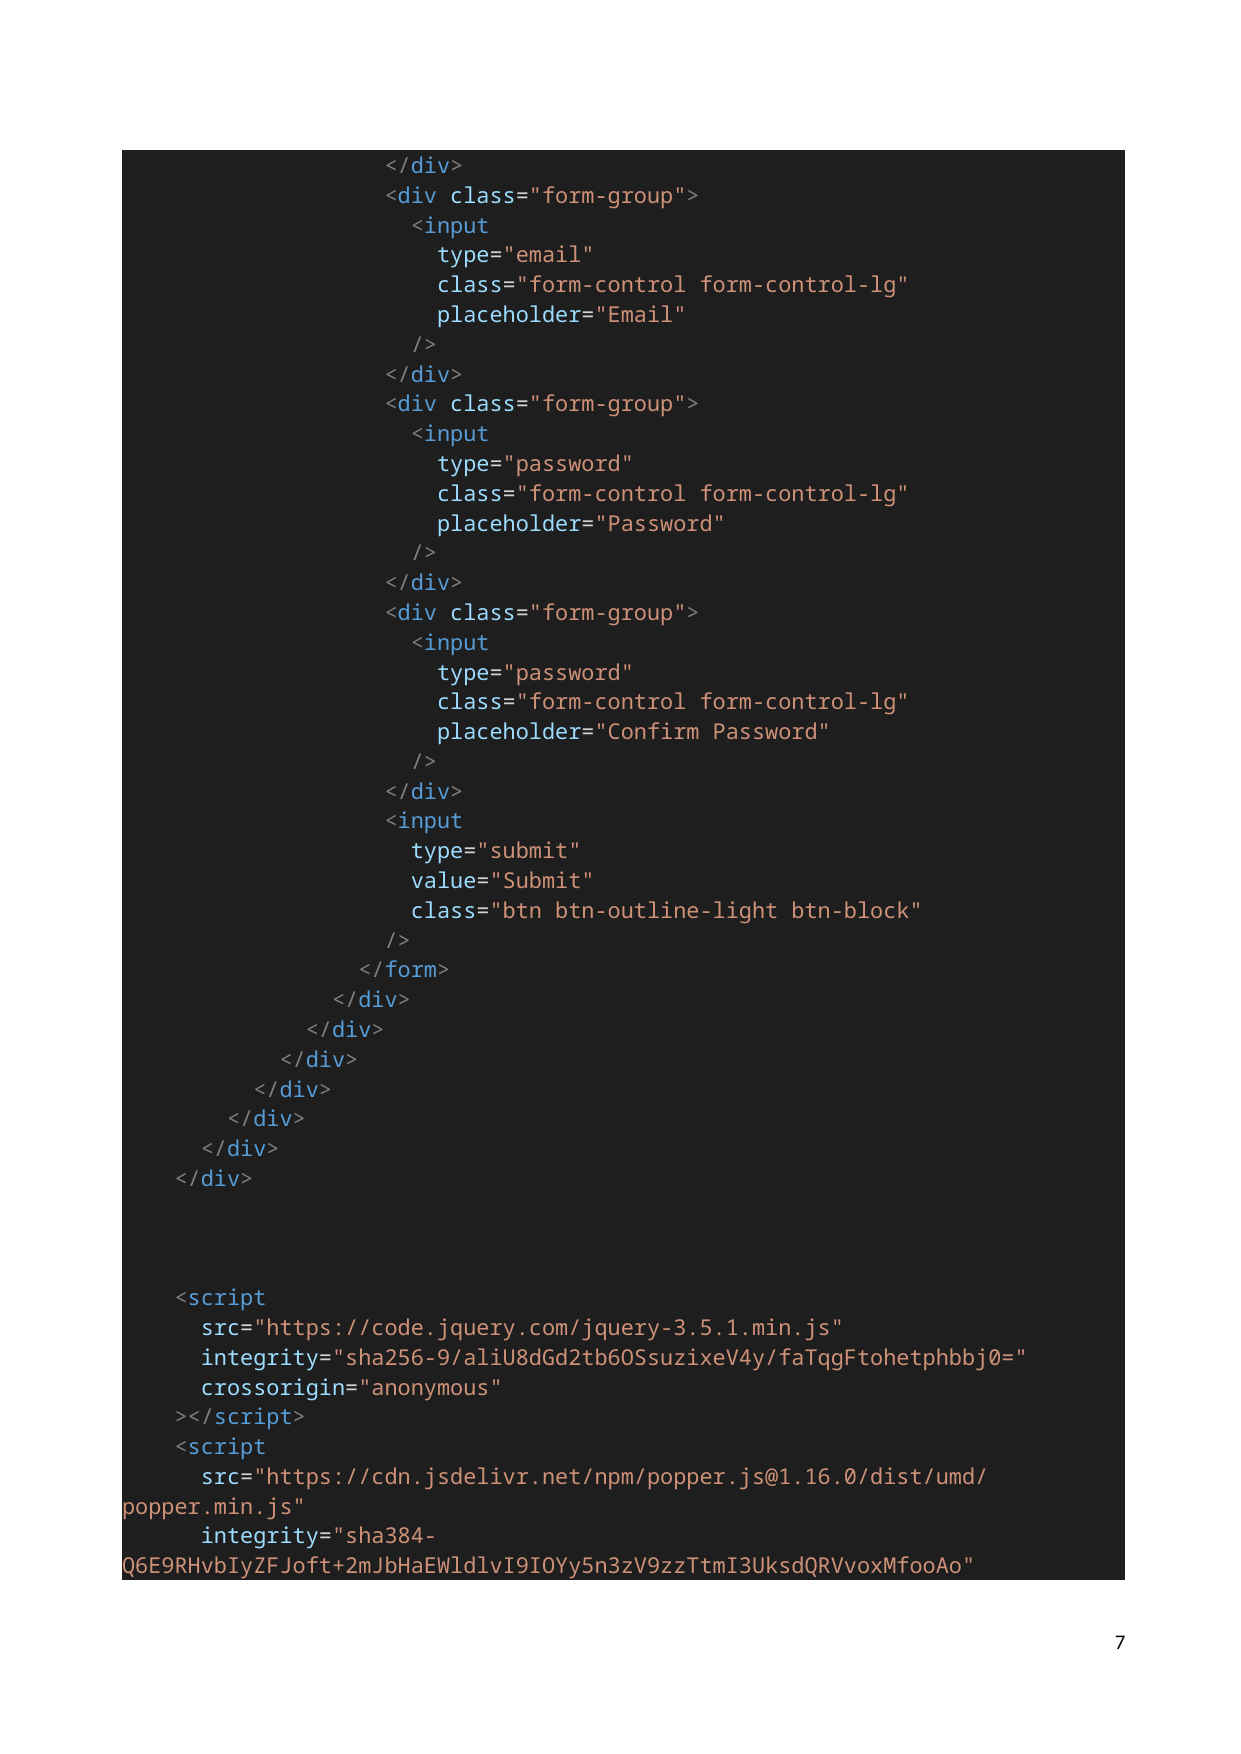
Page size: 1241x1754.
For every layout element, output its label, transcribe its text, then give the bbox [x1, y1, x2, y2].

text <script [122, 1431, 1125, 1461]
text </div> [122, 358, 1125, 388]
text crossorigin="anonymous" [122, 1371, 1125, 1401]
text placeholder="Email" [122, 299, 1125, 329]
text type="submit" [122, 835, 1125, 865]
text placeholder="Password" [122, 507, 1125, 537]
text </div> [122, 1014, 1125, 1044]
text class="btn btn-outline-light btn-block" [122, 895, 1125, 924]
text src="https://code.jquery.com/jquery-3.5.1.min.js" [122, 1312, 1125, 1342]
text class="form-control form-control-lg" [122, 269, 1125, 299]
text integrity="sha384-Q6E9RHvbIyZFJoft+2mJbHaEWldlvI9IOYy5n3zV9zzTtmI3UksdQRVvoxMfooAo" [122, 1520, 1125, 1580]
text </div> [122, 150, 1125, 180]
text class="form-control form-control-lg" [122, 686, 1125, 716]
text /> [122, 746, 1125, 776]
text </div> [122, 776, 1125, 805]
text value="Submit" [122, 865, 1125, 895]
text /> [122, 537, 1125, 567]
text </div> [122, 1163, 1125, 1193]
text <div class="form-group"> [122, 597, 1125, 627]
text type="email" [122, 239, 1125, 269]
text integrity="sha256-9/aliU8dGd2tb6OSsuzixeV4y/faTqgFtohetphbbj0=" [122, 1342, 1125, 1371]
text <input [122, 805, 1125, 835]
text /> [122, 329, 1125, 358]
text <input [122, 627, 1125, 656]
text <div class="form-group"> [122, 388, 1125, 418]
text placeholder="Confirm Password" [122, 716, 1125, 746]
text <div class="form-group"> [122, 180, 1125, 209]
text <script [122, 1282, 1125, 1312]
text </div> [122, 1044, 1125, 1073]
text /> [122, 924, 1125, 954]
text type="password" [122, 448, 1125, 478]
text </div> [122, 984, 1125, 1014]
text type="password" [122, 656, 1125, 686]
text ></script> [122, 1401, 1125, 1431]
text <input [122, 418, 1125, 448]
text <input [122, 209, 1125, 239]
text class="form-control form-control-lg" [122, 478, 1125, 507]
text </form> [122, 954, 1125, 984]
text </div> [122, 1133, 1125, 1163]
text </div> [122, 567, 1125, 597]
text </div> [122, 1073, 1125, 1103]
text </div> [122, 1103, 1125, 1133]
text src="https://cdn.jsdelivr.net/npm/popper.js@1.16.0/dist/umd/popper.min.js" [122, 1461, 1125, 1520]
